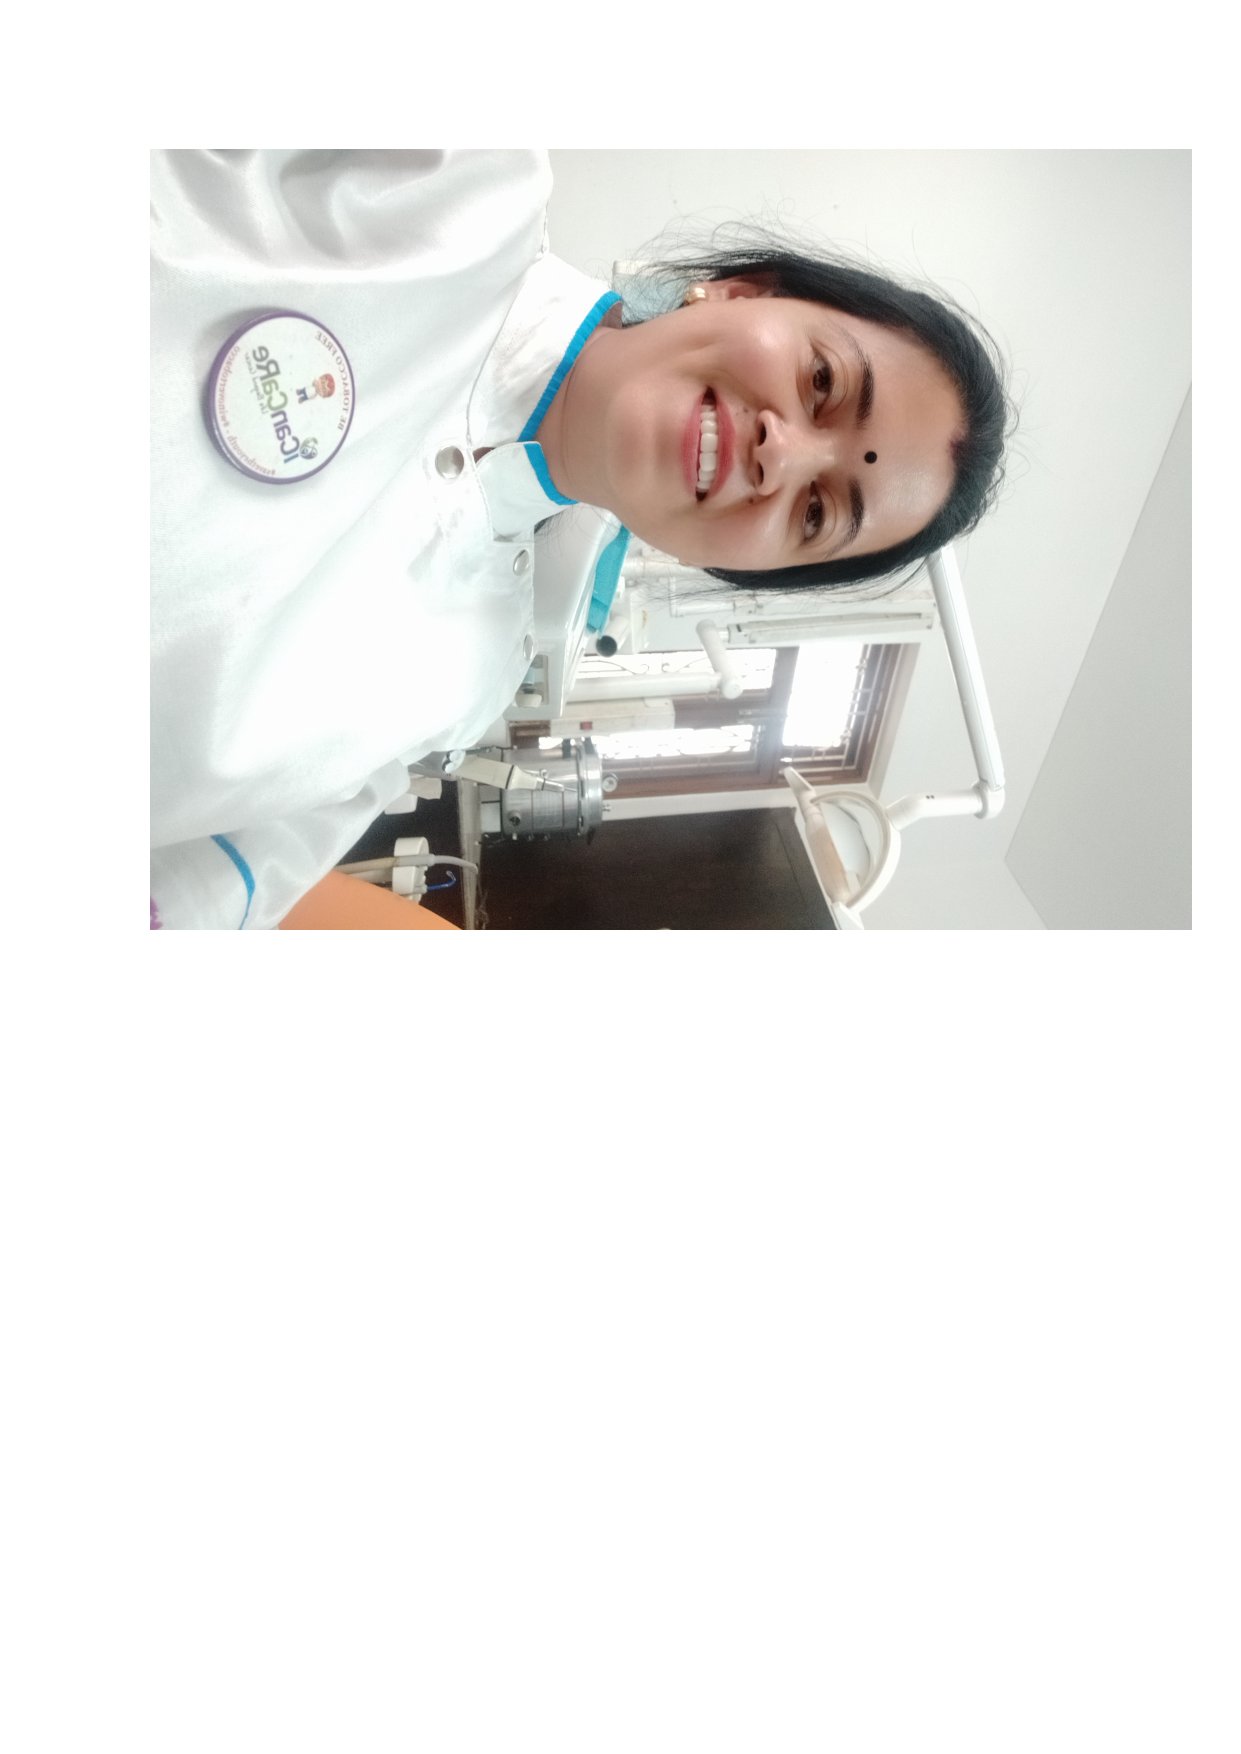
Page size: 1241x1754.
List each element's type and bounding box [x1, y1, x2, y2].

picture [150, 149, 1192, 930]
